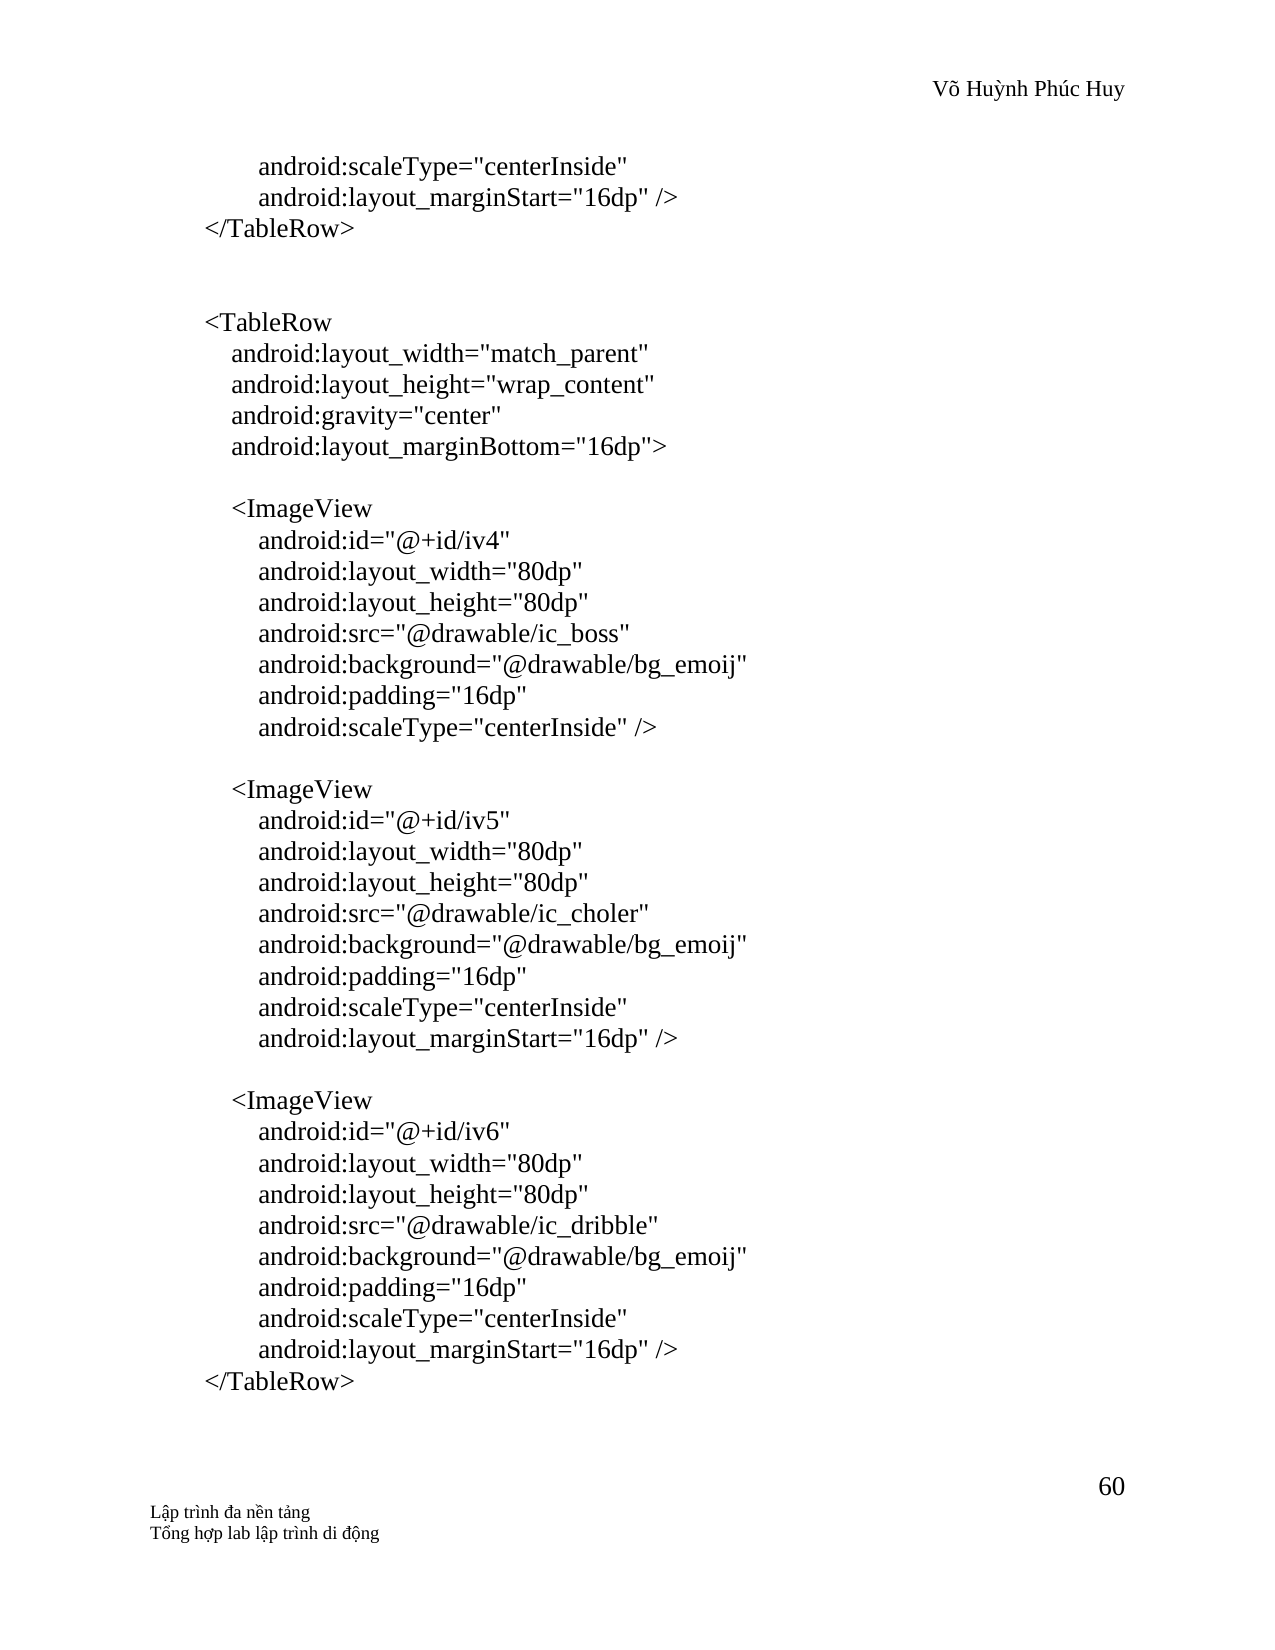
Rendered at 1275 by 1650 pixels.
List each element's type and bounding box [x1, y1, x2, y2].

text [150, 150, 1125, 1458]
